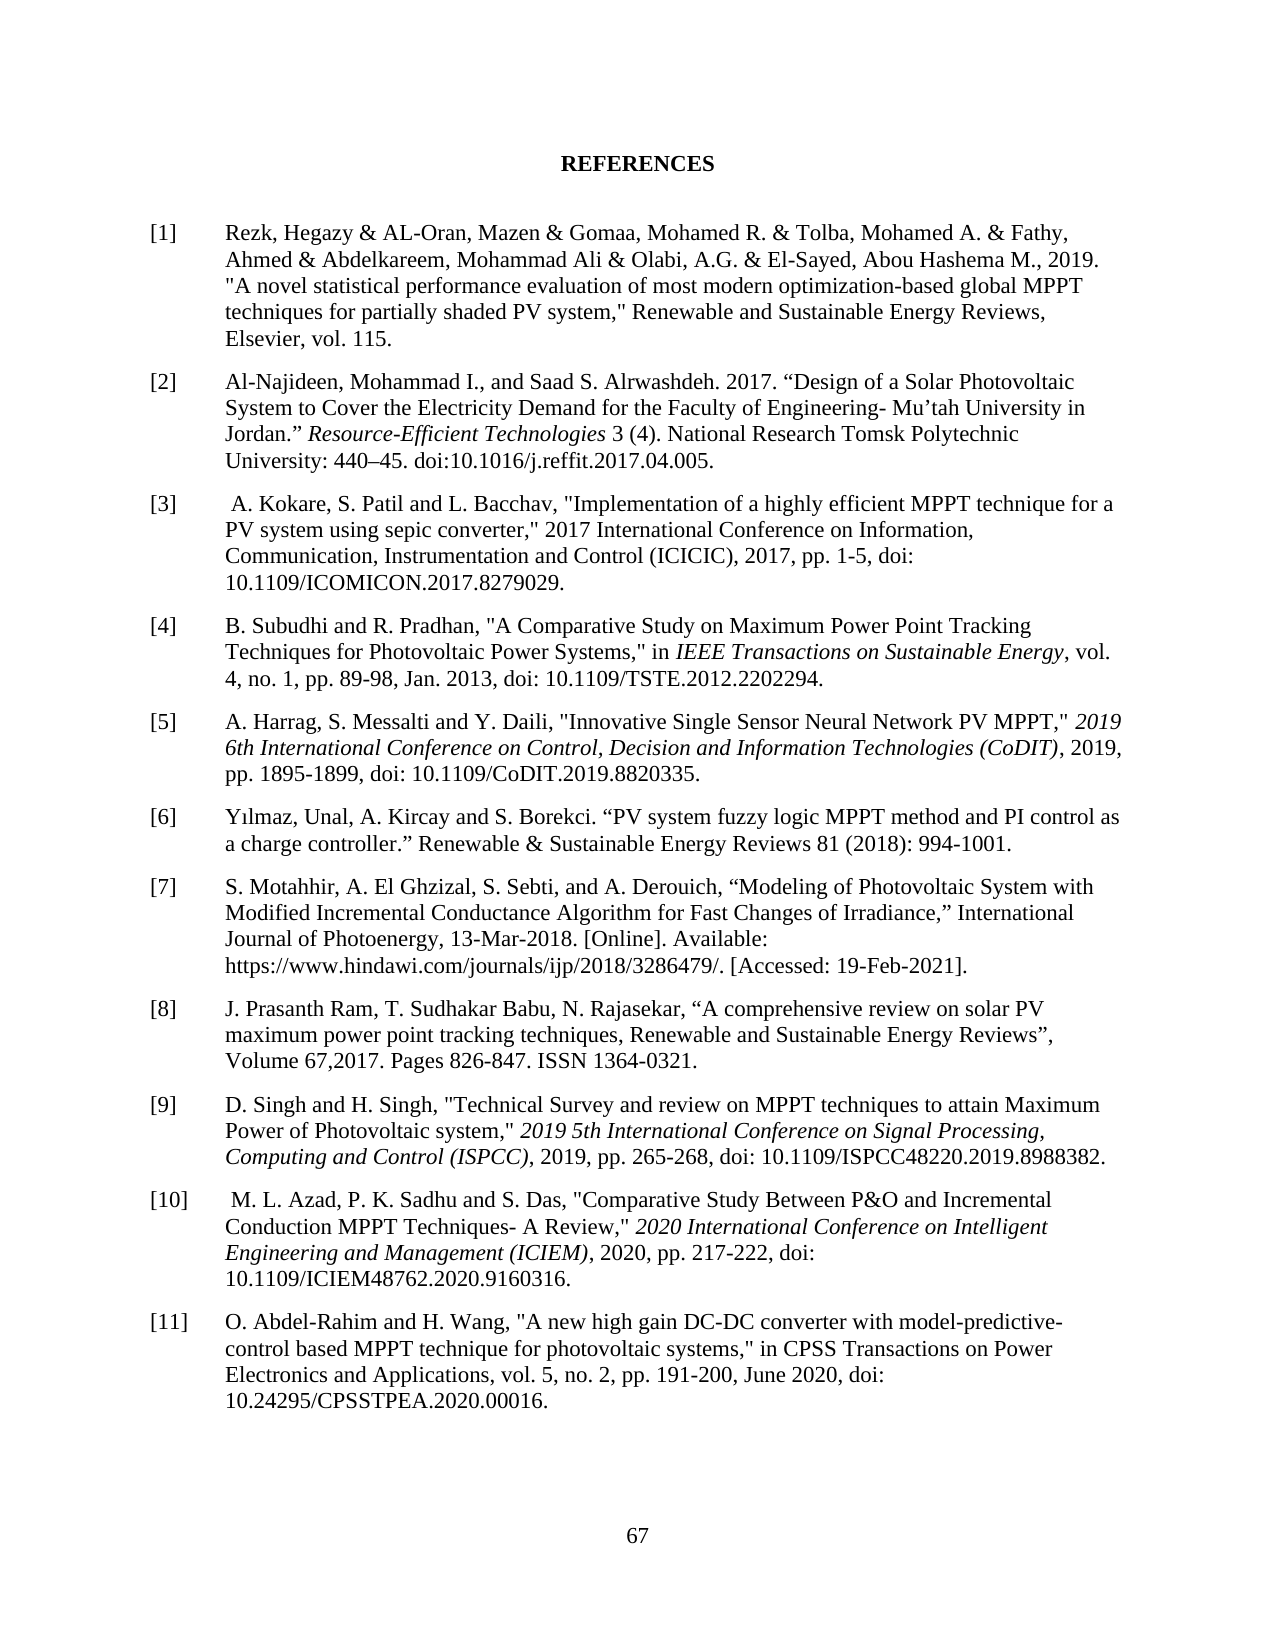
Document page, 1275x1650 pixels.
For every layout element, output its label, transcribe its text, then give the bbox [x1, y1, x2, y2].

text [11] O. Abdel-Rahim and H. Wang, "A new high gain DC-DC converter with model-predictive-control based MPPT technique for photovoltaic systems," in CPSS Transactions on Power Electronics and Applications, vol. 5, no. 2, pp. 191-200, June 2020, doi: 10.24295/CPSSTPEA.2020.00016. [150, 1308, 1125, 1414]
text [6] Yılmaz, Unal, A. Kircay and S. Borekci. “PV system fuzzy logic MPPT method and PI control as a charge controller.” Renewable & Sustainable Energy Reviews 81 (2018): 994-1001. [150, 803, 1125, 856]
text [7] S. Motahhir, A. El Ghzizal, S. Sebti, and A. Derouich, “Modeling of Photovoltaic System with Modified Incremental Conductance Algorithm for Fast Changes of Irradiance,” International Journal of Photoenergy, 13-Mar-2018. [Online]. Available: https://www.hindawi.com/journals/ijp/2018/3286479/. [Accessed: 19-Feb-2021]. [150, 873, 1125, 978]
text REFERENCES [150, 150, 1125, 176]
text [3] A. Kokare, S. Patil and L. Bacchav, "Implementation of a highly efficient MPPT technique for a PV system using sepic converter," 2017 International Conference on Information, Communication, Instrumentation and Control (ICICIC), 2017, pp. 1-5, doi: 10.1109/ICOMICON.2017.8279029. [150, 490, 1125, 595]
text [9] D. Singh and H. Singh, "Technical Survey and review on MPPT techniques to attain Maximum Power of Photovoltaic system," 2019 5th International Conference on Signal Processing, Computing and Control (ISPCC), 2019, pp. 265-268, doi: 10.1109/ISPCC48220.2019.8988382. [150, 1091, 1125, 1170]
text [8] J. Prasanth Ram, T. Sudhakar Babu, N. Rajasekar, “A comprehensive review on solar PV maximum power point tracking techniques, Renewable and Sustainable Energy Reviews”, Volume 67,2017. Pages 826-847. ISSN 1364-0321. [150, 995, 1125, 1074]
text [4] B. Subudhi and R. Pradhan, "A Comparative Study on Maximum Power Point Tracking Techniques for Photovoltaic Power Systems," in IEEE Transactions on Sustainable Energy, vol. 4, no. 1, pp. 89-98, Jan. 2013, doi: 10.1109/TSTE.2012.2202294. [150, 612, 1125, 691]
text [10] M. L. Azad, P. K. Sadhu and S. Das, "Comparative Study Between P&O and Incremental Conduction MPPT Techniques- A Review," 2020 International Conference on Intelligent Engineering and Management (ICIEM), 2020, pp. 217-222, doi: 10.1109/ICIEM48762.2020.9160316. [150, 1186, 1125, 1292]
text [1] Rezk, Hegazy & AL-Oran, Mazen & Gomaa, Mohamed R. & Tolba, Mohamed A. & Fathy, Ahmed & Abdelkareem, Mohammad Ali & Olabi, A.G. & El-Sayed, Abou Hashema M., 2019. "A novel statistical performance evaluation of most modern optimization-based global MPPT techniques for partially shaded PV system," Renewable and Sustainable Energy Reviews, Elsevier, vol. 115. [150, 219, 1125, 351]
text [5] A. Harrag, S. Messalti and Y. Daili, "Innovative Single Sensor Neural Network PV MPPT," 2019 6th International Conference on Control, Decision and Information Technologies (CoDIT), 2019, pp. 1895-1899, doi: 10.1109/CoDIT.2019.8820335. [150, 708, 1125, 787]
text [2] Al-Najideen, Mohammad I., and Saad S. Alrwashdeh. 2017. “Design of a Solar Photovoltaic System to Cover the Electricity Demand for the Faculty of Engineering- Mu’tah University in Jordan.” Resource-Efficient Technologies 3 (4). National Research Tomsk Polytechnic University: 440–45. doi:10.1016/j.reffit.2017.04.005. [150, 368, 1125, 473]
